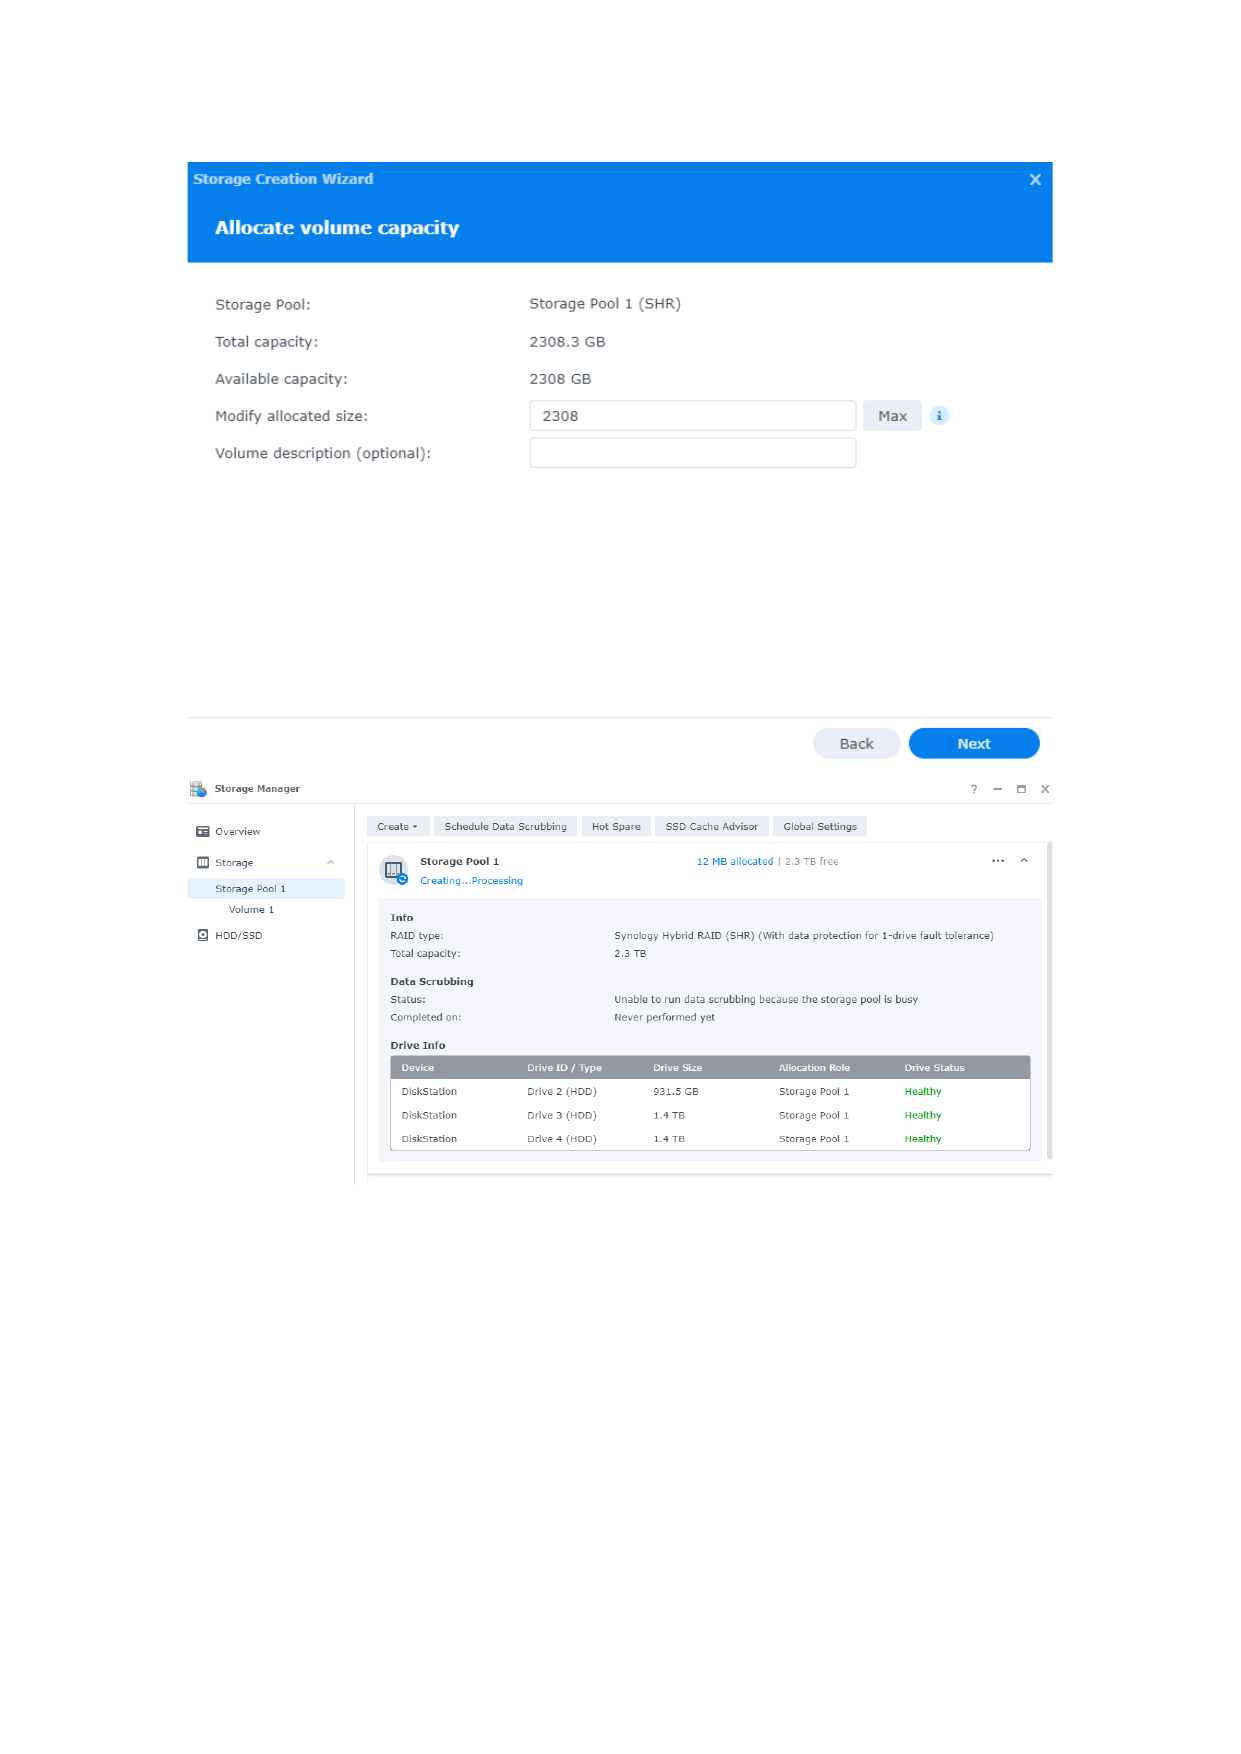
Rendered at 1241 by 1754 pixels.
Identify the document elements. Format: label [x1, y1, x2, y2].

picture [187, 162, 1053, 763]
picture [187, 779, 1053, 1185]
